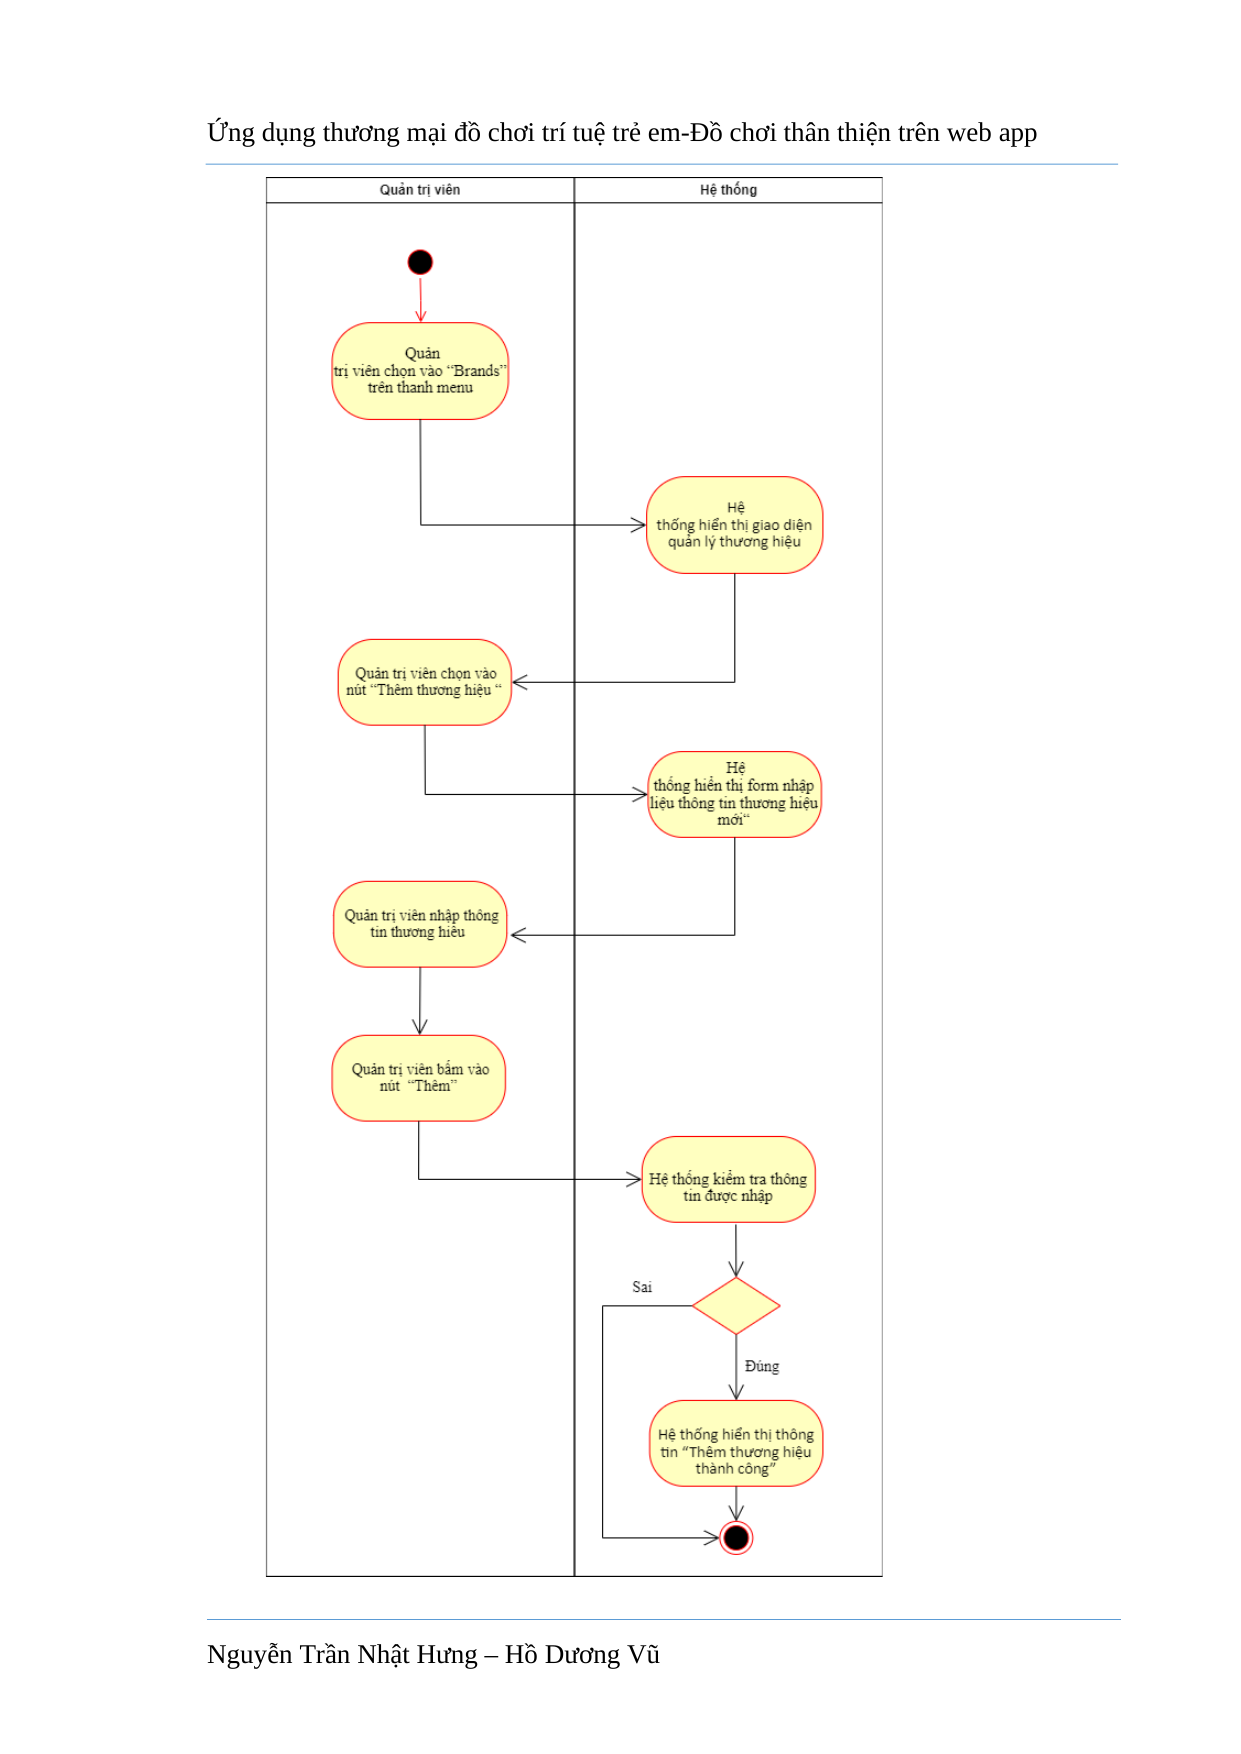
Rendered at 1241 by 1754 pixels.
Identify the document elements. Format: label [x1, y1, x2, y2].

picture [265, 177, 883, 1577]
